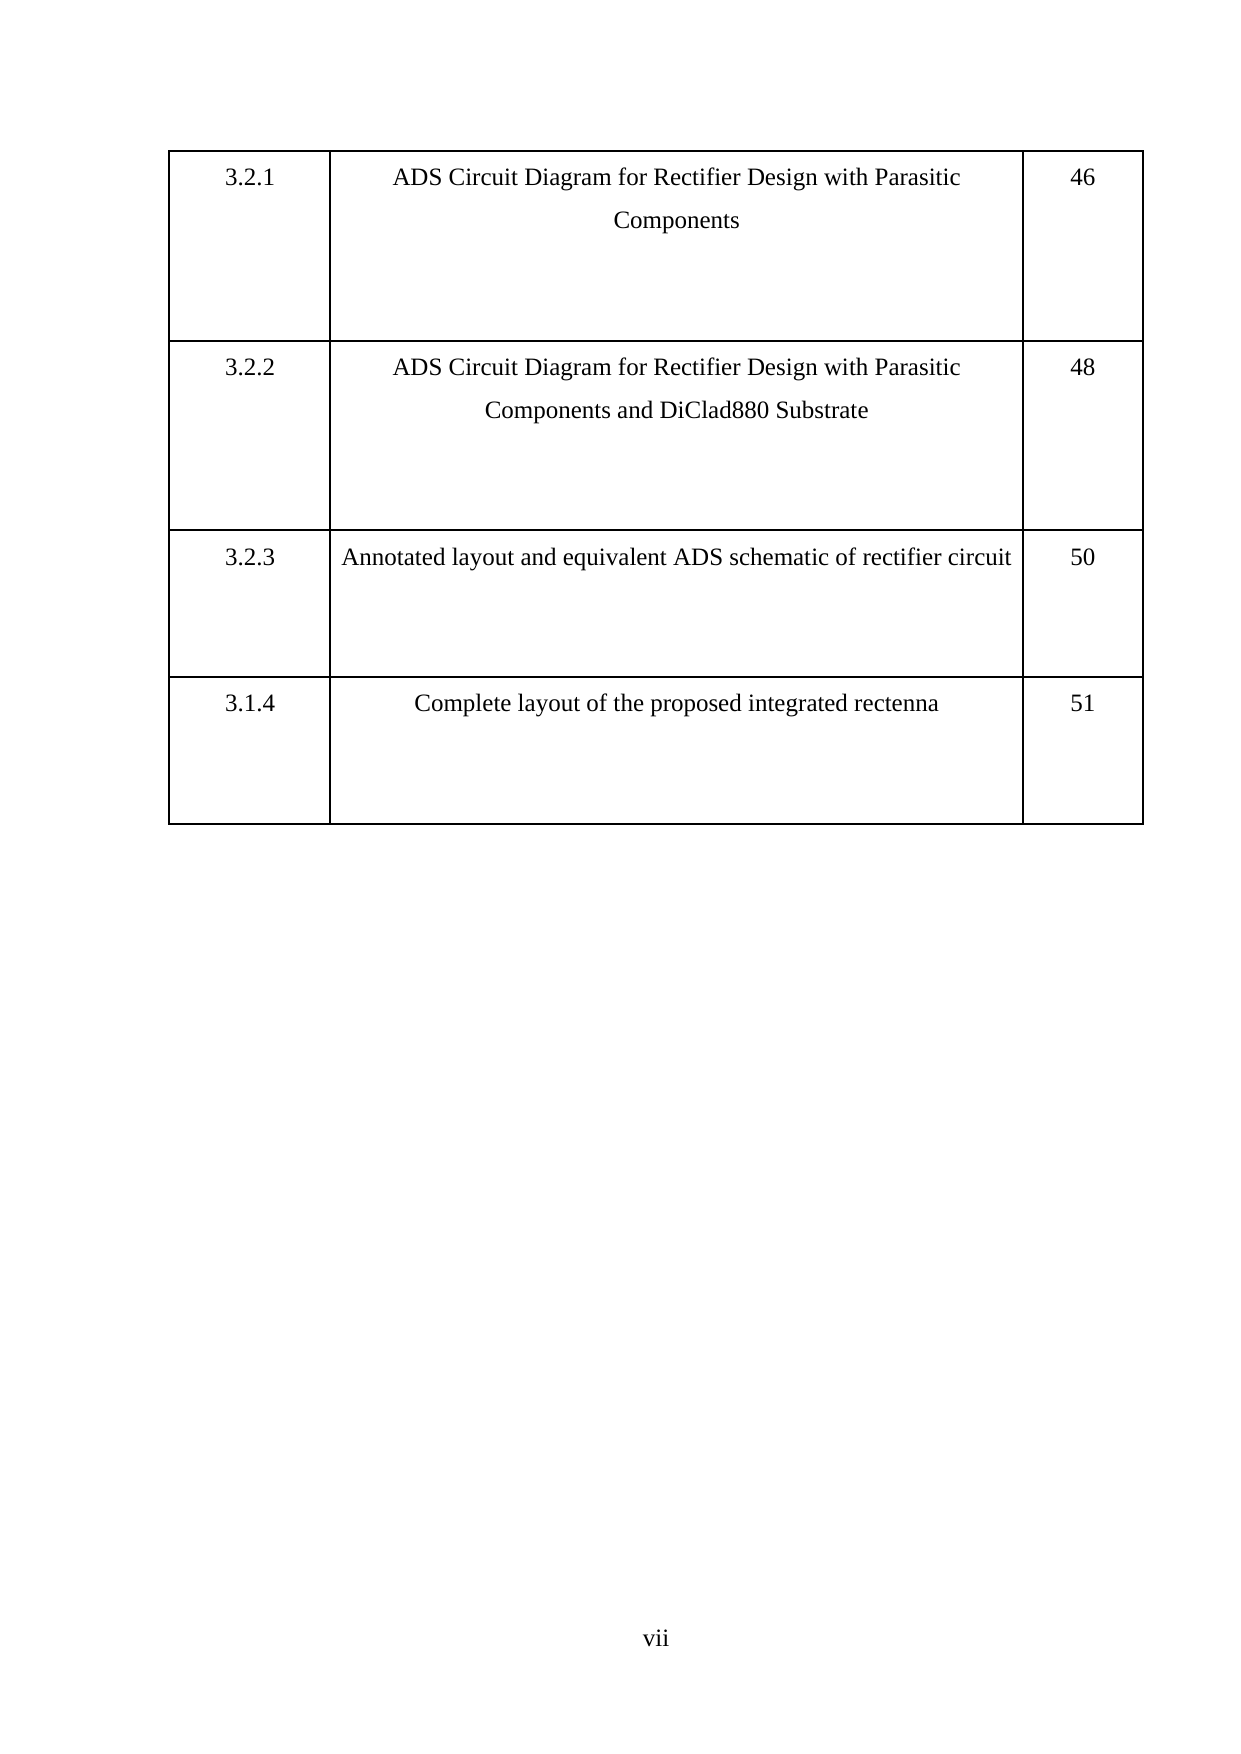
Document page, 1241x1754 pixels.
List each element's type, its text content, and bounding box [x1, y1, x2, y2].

table_cell Complete layout of the proposed integrated rectenna [331, 678, 1022, 822]
table_cell 50 [1024, 531, 1142, 676]
table_cell 51 [1024, 678, 1142, 822]
table_cell 3.2.3 [170, 531, 329, 676]
table_cell 48 [1024, 342, 1142, 529]
table_cell 46 [1024, 152, 1142, 340]
table_cell ADS Circuit Diagram for Rectifier Design with Parasitic Components [331, 152, 1022, 340]
table_cell ADS Circuit Diagram for Rectifier Design with Parasitic Components and DiClad880 Substrate [331, 342, 1022, 529]
table_cell 3.2.2 [170, 342, 329, 529]
table_cell 3.2.1 [170, 152, 329, 340]
table_cell 3.1.4 [170, 678, 329, 822]
table_cell Annotated layout and equivalent ADS schematic of rectifier circuit [331, 531, 1022, 676]
